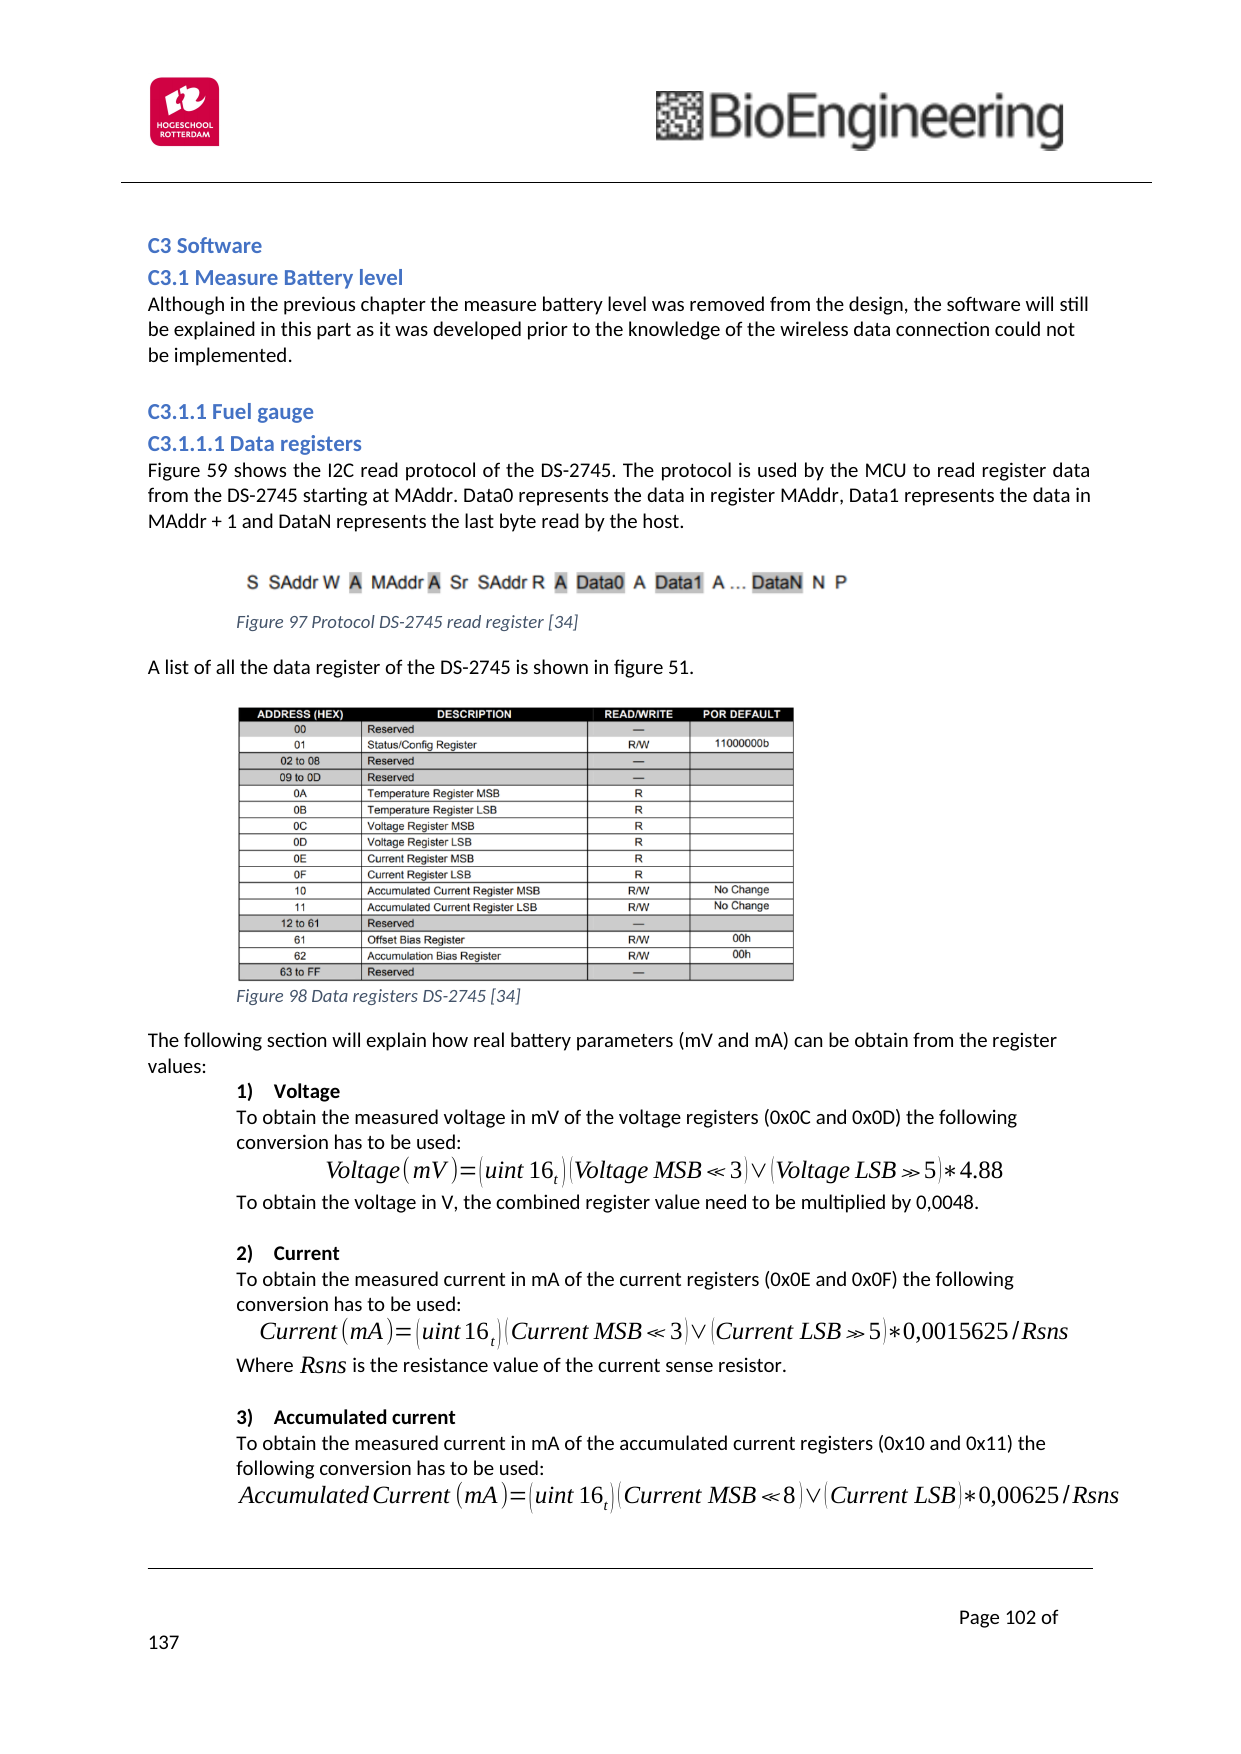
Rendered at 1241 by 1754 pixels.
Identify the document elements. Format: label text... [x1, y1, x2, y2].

list Current [236, 1240, 1093, 1266]
picture [236, 558, 857, 611]
text To obtain the measured voltage in mV of the voltage registers (0x0C and 0x0D) the following conversion has to be used: [236, 1104, 1093, 1155]
picture [656, 91, 1064, 151]
text Although in the previous chapter the measure battery level was removed from the design, the software will still be explained in this part as it was developed prior to the knowledge of the wireless data connection could not be implemented. [148, 291, 1093, 367]
text To obtain the voltage in V, the combined register value need to be multiplied by 0,0048. [236, 1189, 1093, 1215]
text The following section will explain how real battery parameters (mV and mA) can be obtain from the register values: [148, 1028, 1093, 1078]
subtitle C3.1.1 Fuel gauge [148, 397, 1093, 425]
subtitle C3.1 Measure Battery level [148, 263, 1093, 291]
text Where is the resistance value of the current sense resistor. [236, 1351, 1093, 1379]
text A list of all the data register of the DS-2745 is shown in figure 51. [148, 654, 1093, 680]
text To obtain the measured current in mA of the current registers (0x0E and 0x0F) the following conversion has to be used: [236, 1266, 1093, 1317]
text Figure 59 shows the I2C read protocol of the DS-2745. The protocol is used by the MCU to read register data from the DS-2745 starting at MAddr. Data0 represents the data in register MAddr, Data1 represents the data in MAddr + 1 and DataN represents the last byte read by the host. [148, 457, 1093, 533]
subtitle C3 Software [148, 231, 1093, 259]
list Voltage [236, 1078, 1093, 1104]
text Figure 98 Data registers DS-2745 [34] [236, 984, 1093, 1007]
list Accumulated current [236, 1404, 1093, 1430]
text Figure 97 Protocol DS-2745 read register [34] [236, 611, 1093, 634]
picture [236, 705, 798, 984]
subtitle C3.1.1.1 Data registers [148, 429, 1093, 457]
text To obtain the measured current in mA of the accumulated current registers (0x10 and 0x11) the following conversion has to be used: [236, 1430, 1093, 1481]
picture [147, 73, 222, 151]
